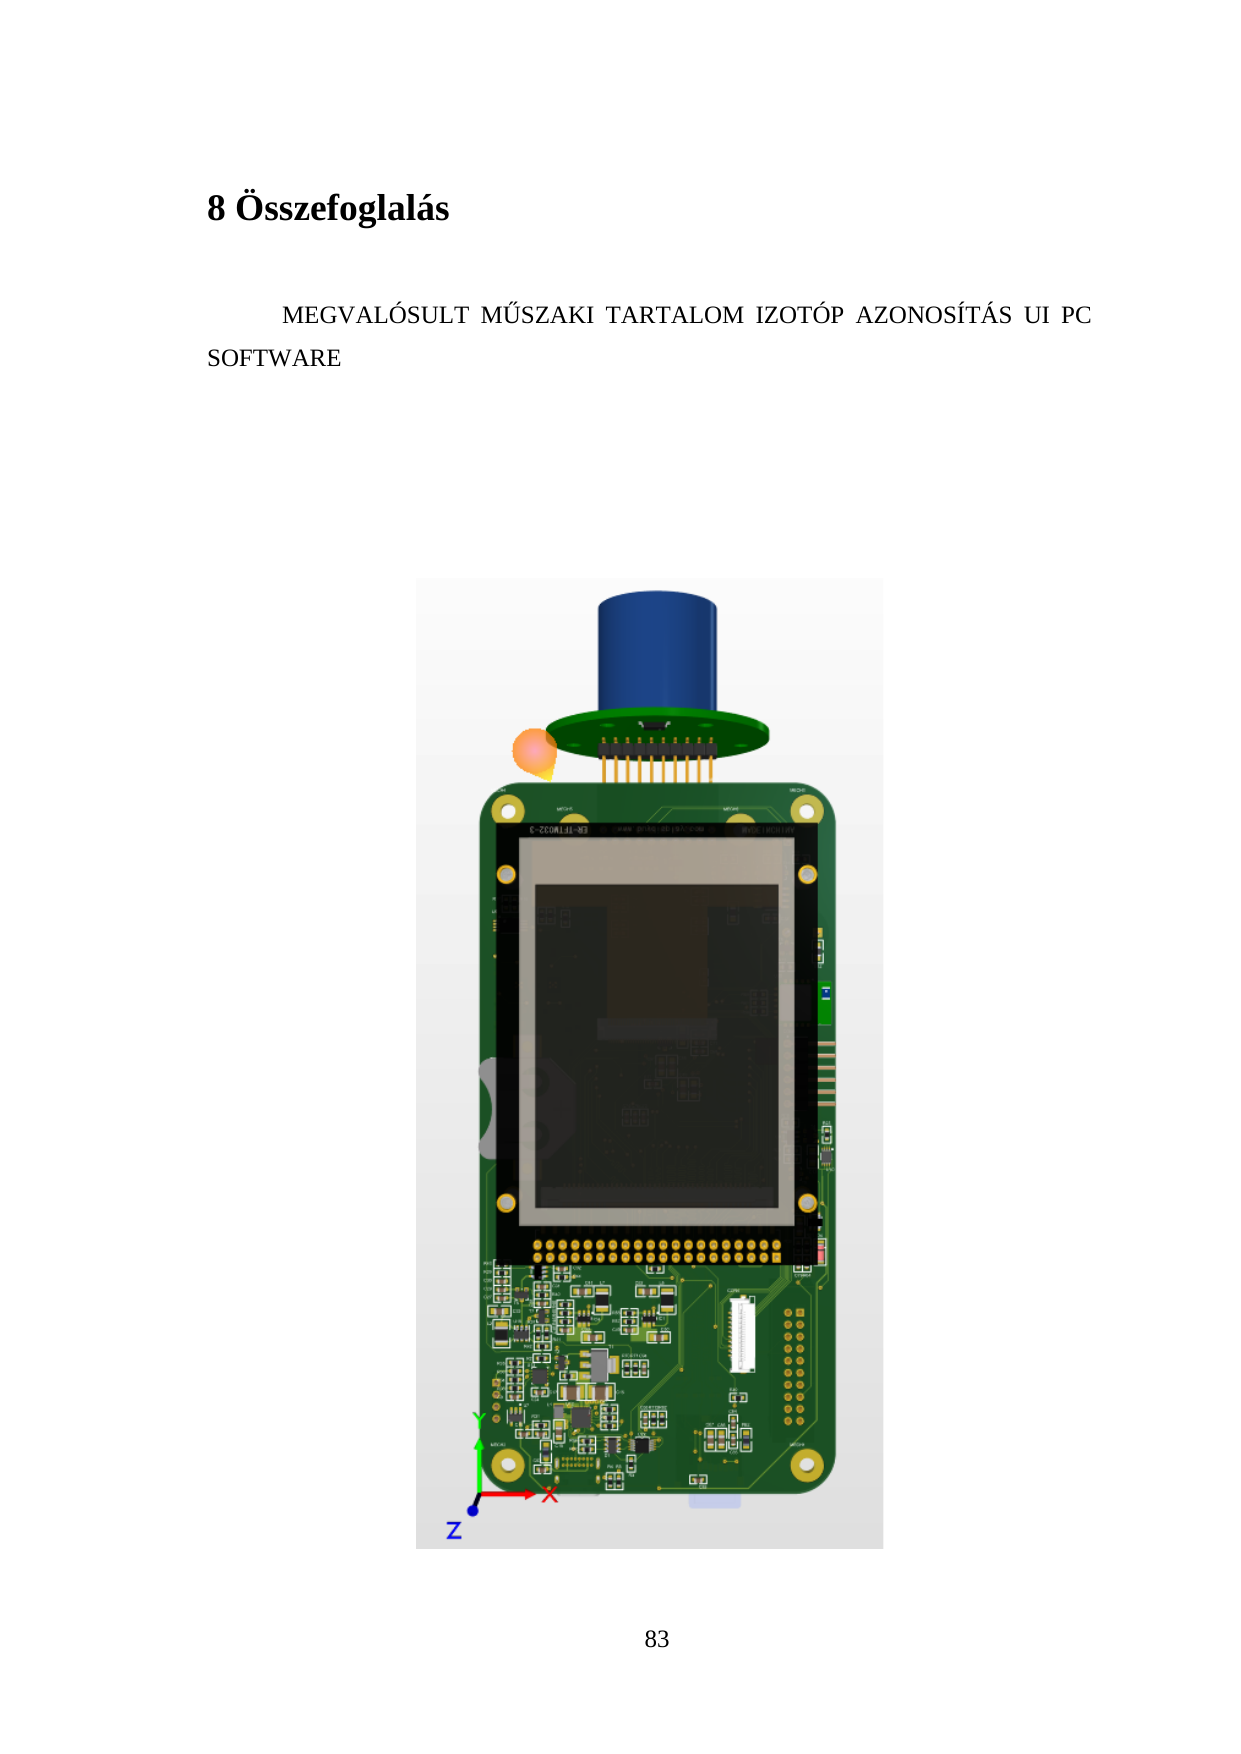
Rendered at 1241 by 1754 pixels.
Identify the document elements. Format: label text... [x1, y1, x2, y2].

subtitle Összefoglalás [207, 185, 1092, 228]
text MEGVALÓSULT MŰSZAKI TARTALOM IZOTÓP AZONOSÍTÁS UI PC SOFTWARE [207, 300, 1092, 372]
picture [416, 578, 884, 1549]
